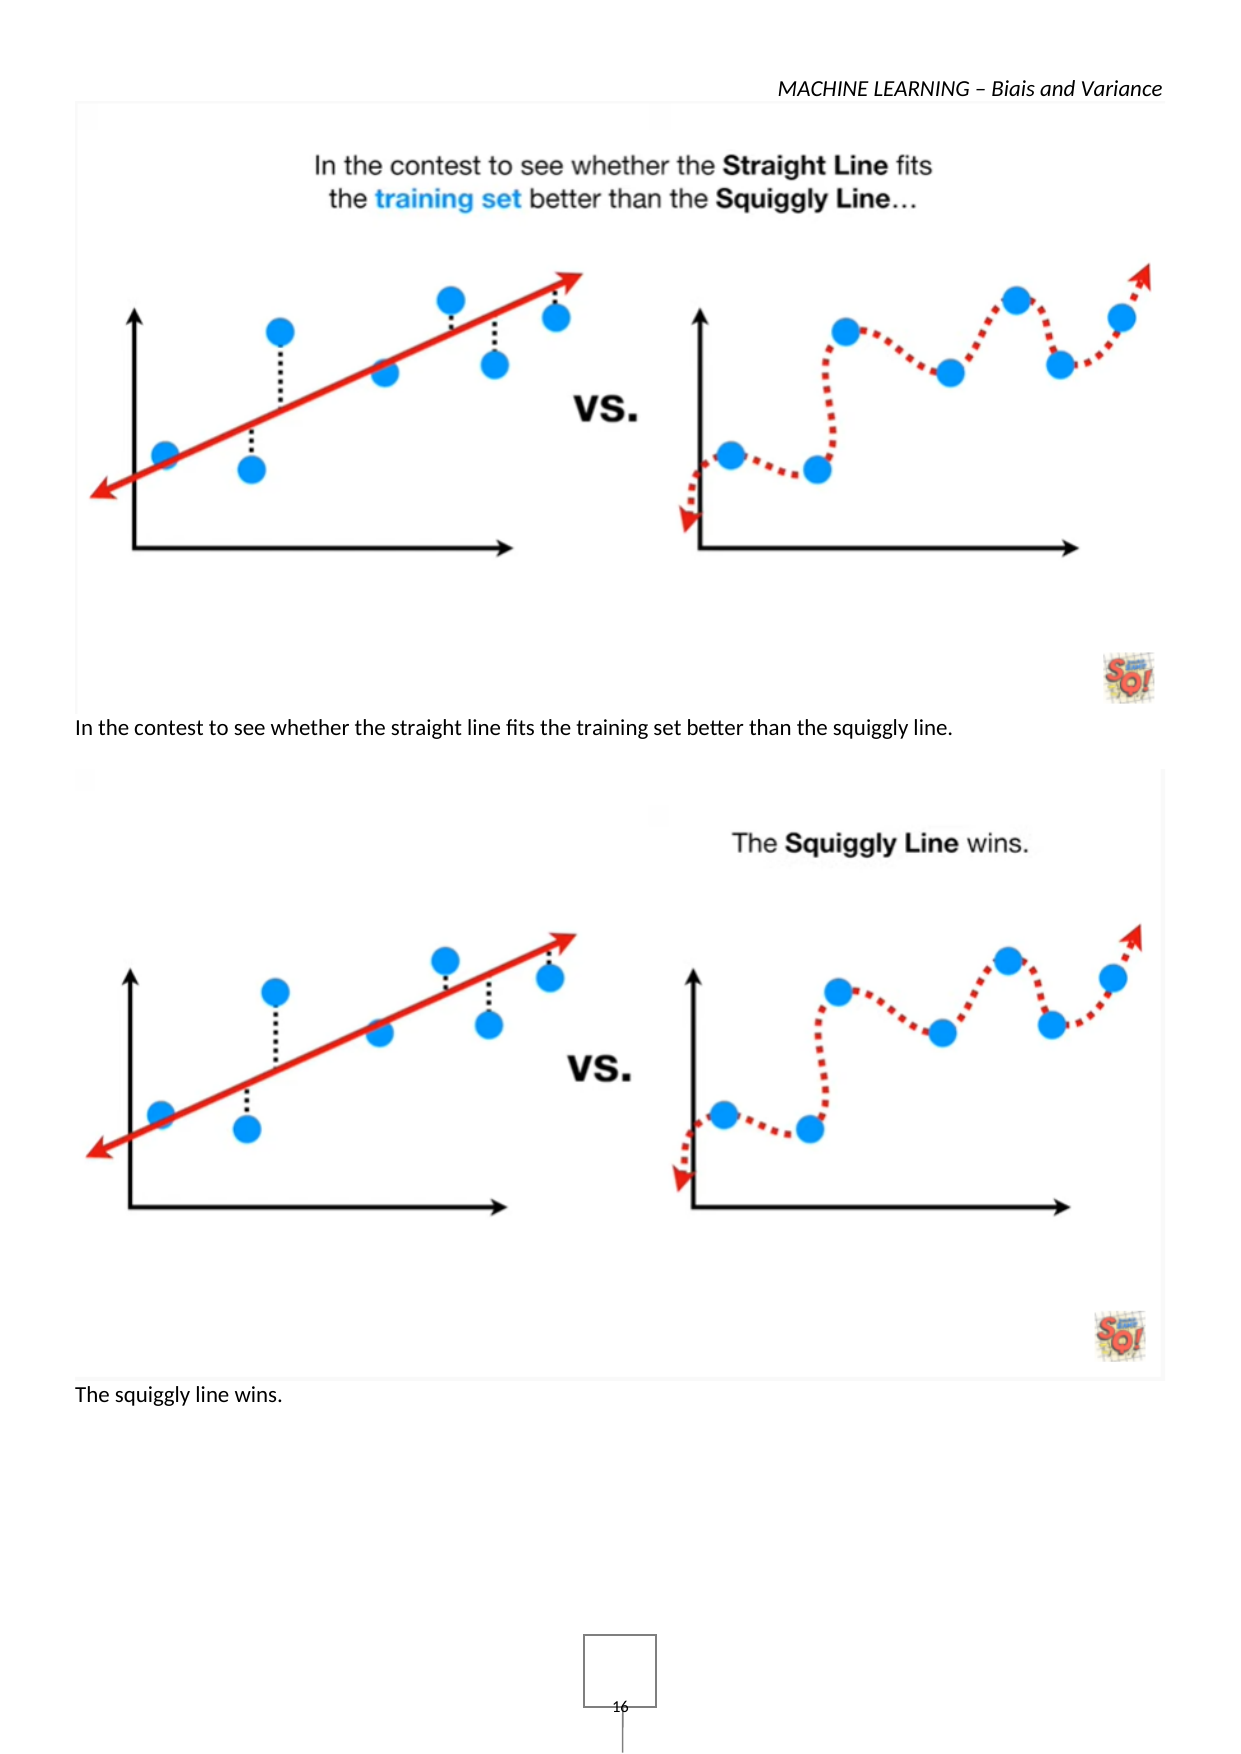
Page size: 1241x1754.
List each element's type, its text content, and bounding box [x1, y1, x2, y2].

picture [75, 769, 1166, 1381]
text In the contest to see whether the straight line fits the training set better than the squiggly line. [75, 714, 1165, 741]
text The squiggly line wins. [75, 1381, 1165, 1409]
picture [75, 101, 1166, 714]
